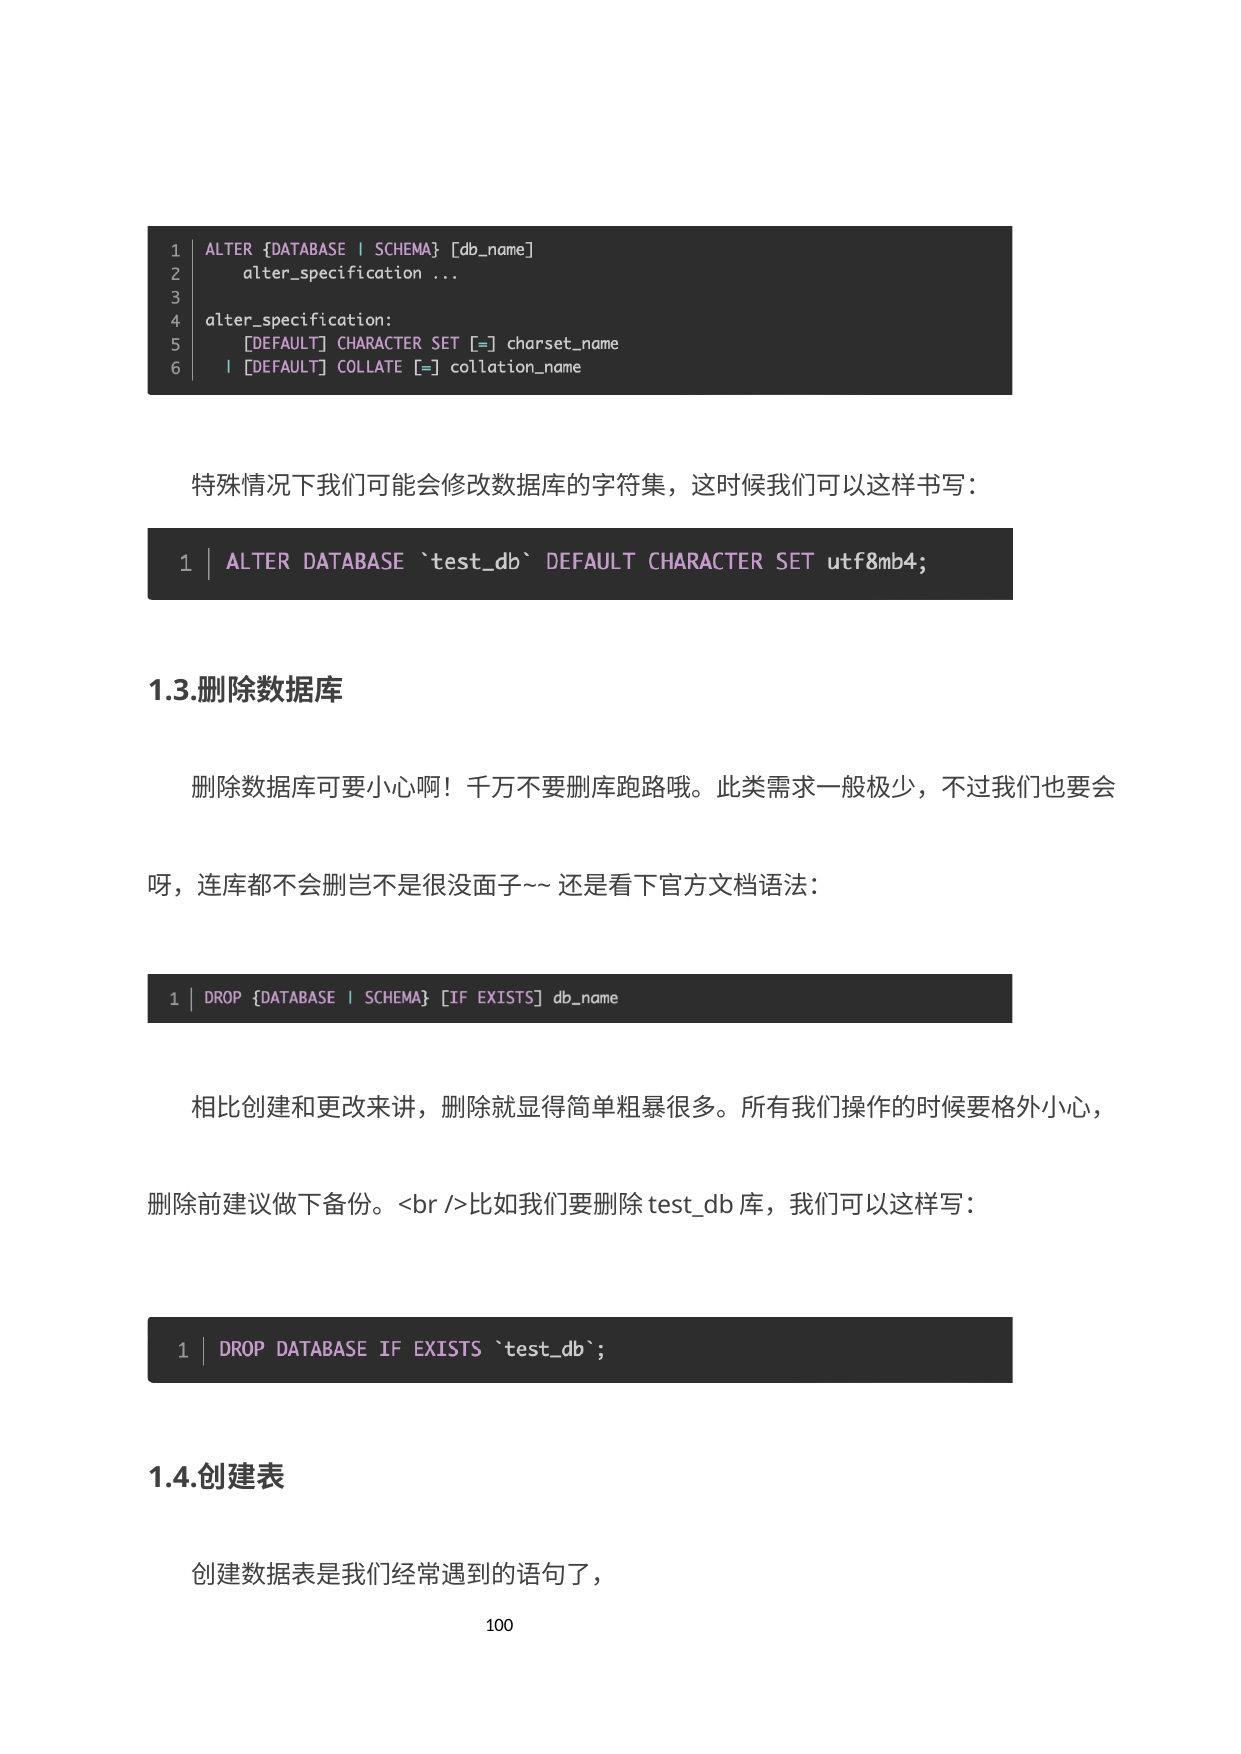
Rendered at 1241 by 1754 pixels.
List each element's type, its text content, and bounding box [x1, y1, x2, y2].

text 相比创建和更改来讲，删除就显得简单粗暴很多。所有我们操作的时候要格外小心，删除前建议做下备份。<br />比如我们要删除test_db库，我们可以这样写： [148, 1073, 1122, 1236]
text 创建数据表是我们经常遇到的语句了， [148, 1541, 1122, 1606]
subtitle 1.4.创建表 [148, 1442, 1122, 1507]
text 特殊情况下我们可能会修改数据库的字符集，这时候我们可以这样书写： [148, 451, 1122, 516]
picture [147, 226, 1013, 397]
subtitle 1.3.删除数据库 [148, 655, 1122, 720]
text 删除数据库可要小心啊！千万不要删库跑路哦。此类需求一般极少，不过我们也要会呀，连库都不会删岂不是很没面子~~ 还是看下官方文档语法： [148, 753, 1122, 916]
picture [147, 528, 1013, 601]
picture [147, 1317, 1013, 1386]
picture [147, 974, 1013, 1023]
